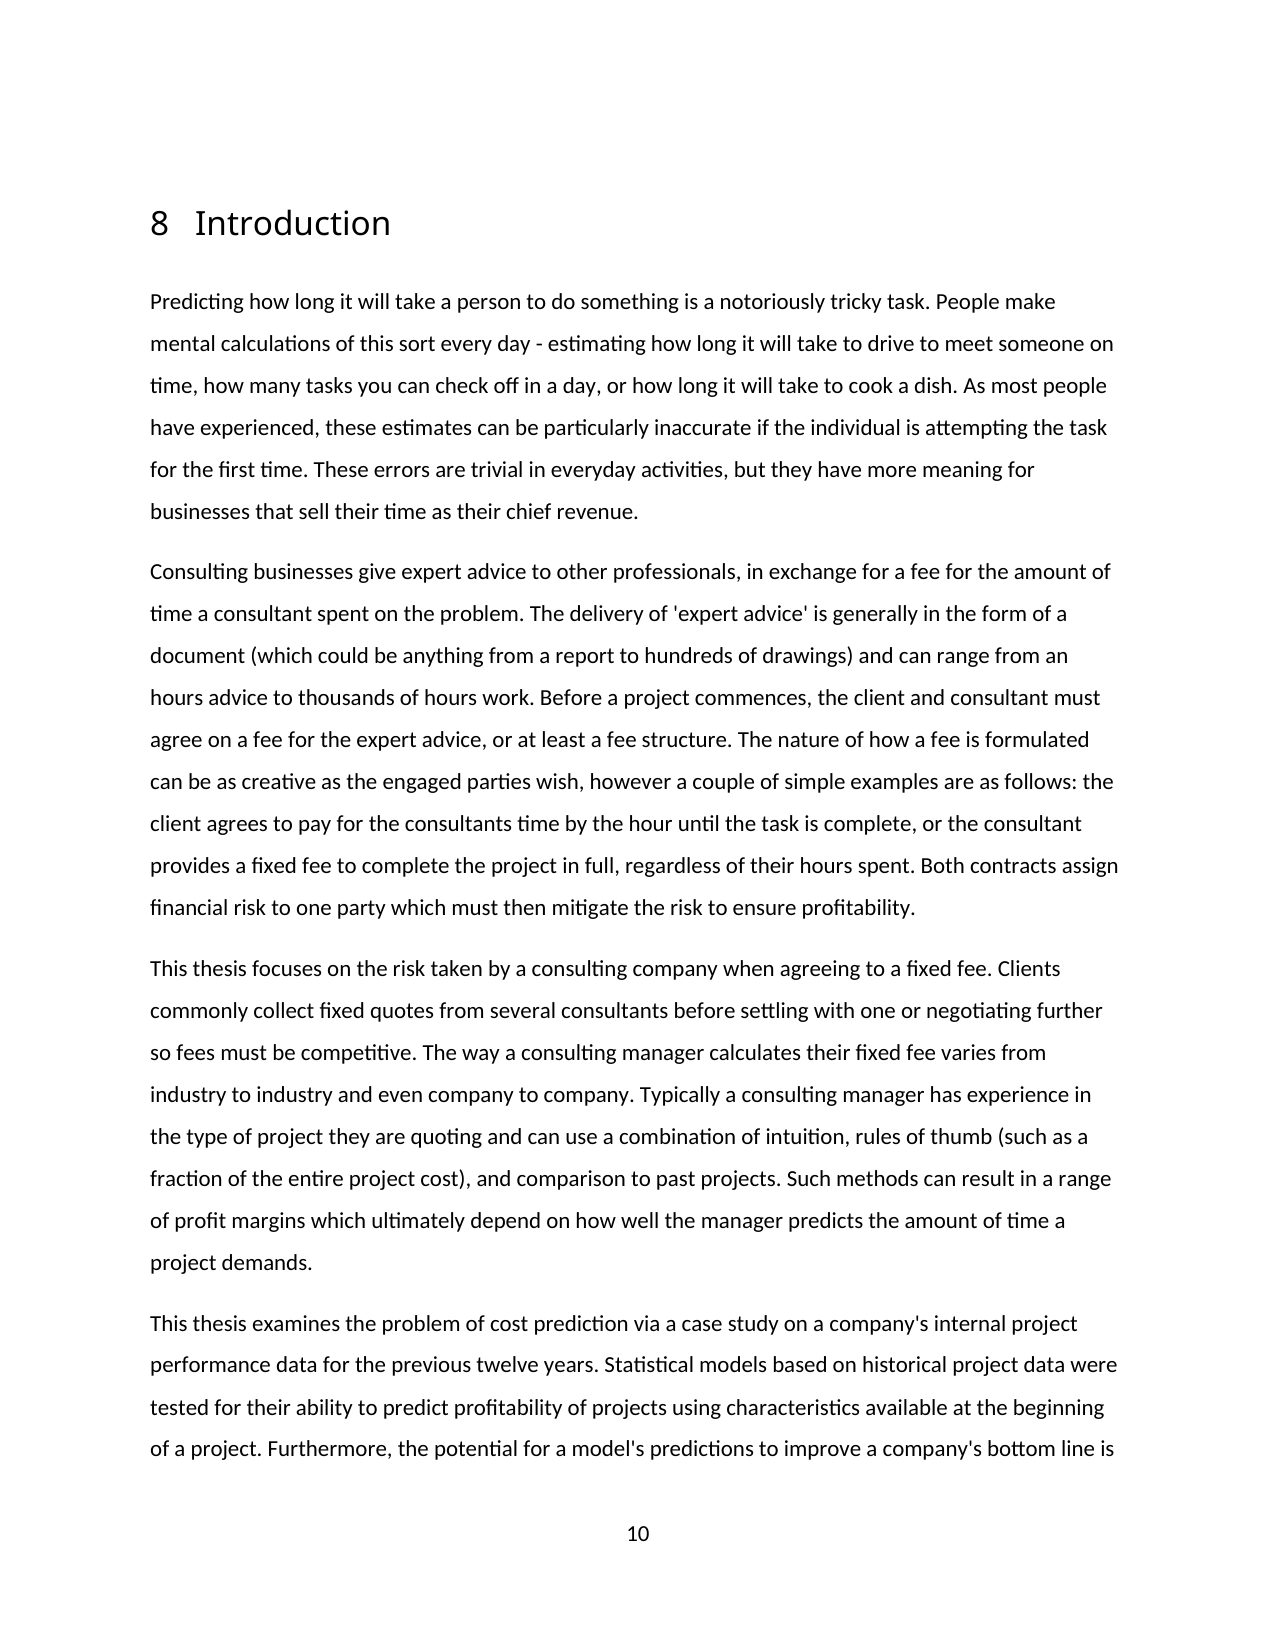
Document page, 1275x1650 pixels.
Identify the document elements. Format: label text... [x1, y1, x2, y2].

text Predicting how long it will take a person to do something is a notoriously tricky task. People make mental calculations of this sort every day - estimating how long it will take to drive to meet someone on time, how many tasks you can check off in a day, or how long it will take to cook a dish. As most people have experienced, these estimates can be particularly inaccurate if the individual is attempting the task for the first time. These errors are trivial in everyday activities, but they have more meaning for businesses that sell their time as their chief revenue. [150, 287, 1125, 525]
subtitle Introduction [150, 200, 1125, 245]
text This thesis focuses on the risk taken by a consulting company when agreeing to a fixed fee. Clients commonly collect fixed quotes from several consultants before settling with one or negotiating further so fees must be competitive. The way a consulting manager calculates their fixed fee varies from industry to industry and even company to company. Typically a consulting manager has experience in the type of project they are quoting and can use a combination of intuition, rules of thumb (such as a fraction of the entire project cost), and comparison to past projects. Such methods can result in a range of profit margins which ultimately depend on how well the manager predicts the amount of time a project demands. [150, 954, 1125, 1276]
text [150, 1309, 1125, 1463]
text Consulting businesses give expert advice to other professionals, in exchange for a fee for the amount of time a consultant spent on the problem. The delivery of 'expert advice' is generally in the form of a document (which could be anything from a report to hundreds of drawings) and can range from an hours advice to thousands of hours work. Before a project commences, the client and consultant must agree on a fee for the expert advice, or at least a fee structure. The nature of how a fee is formulated can be as creative as the engaged parties wish, however a couple of simple examples are as follows: the client agrees to pay for the consultants time by the hour until the task is complete, or the consultant provides a fixed fee to complete the project in full, regardless of their hours spent. Both contracts assign financial risk to one party which must then mitigate the risk to ensure profitability. [150, 557, 1125, 921]
